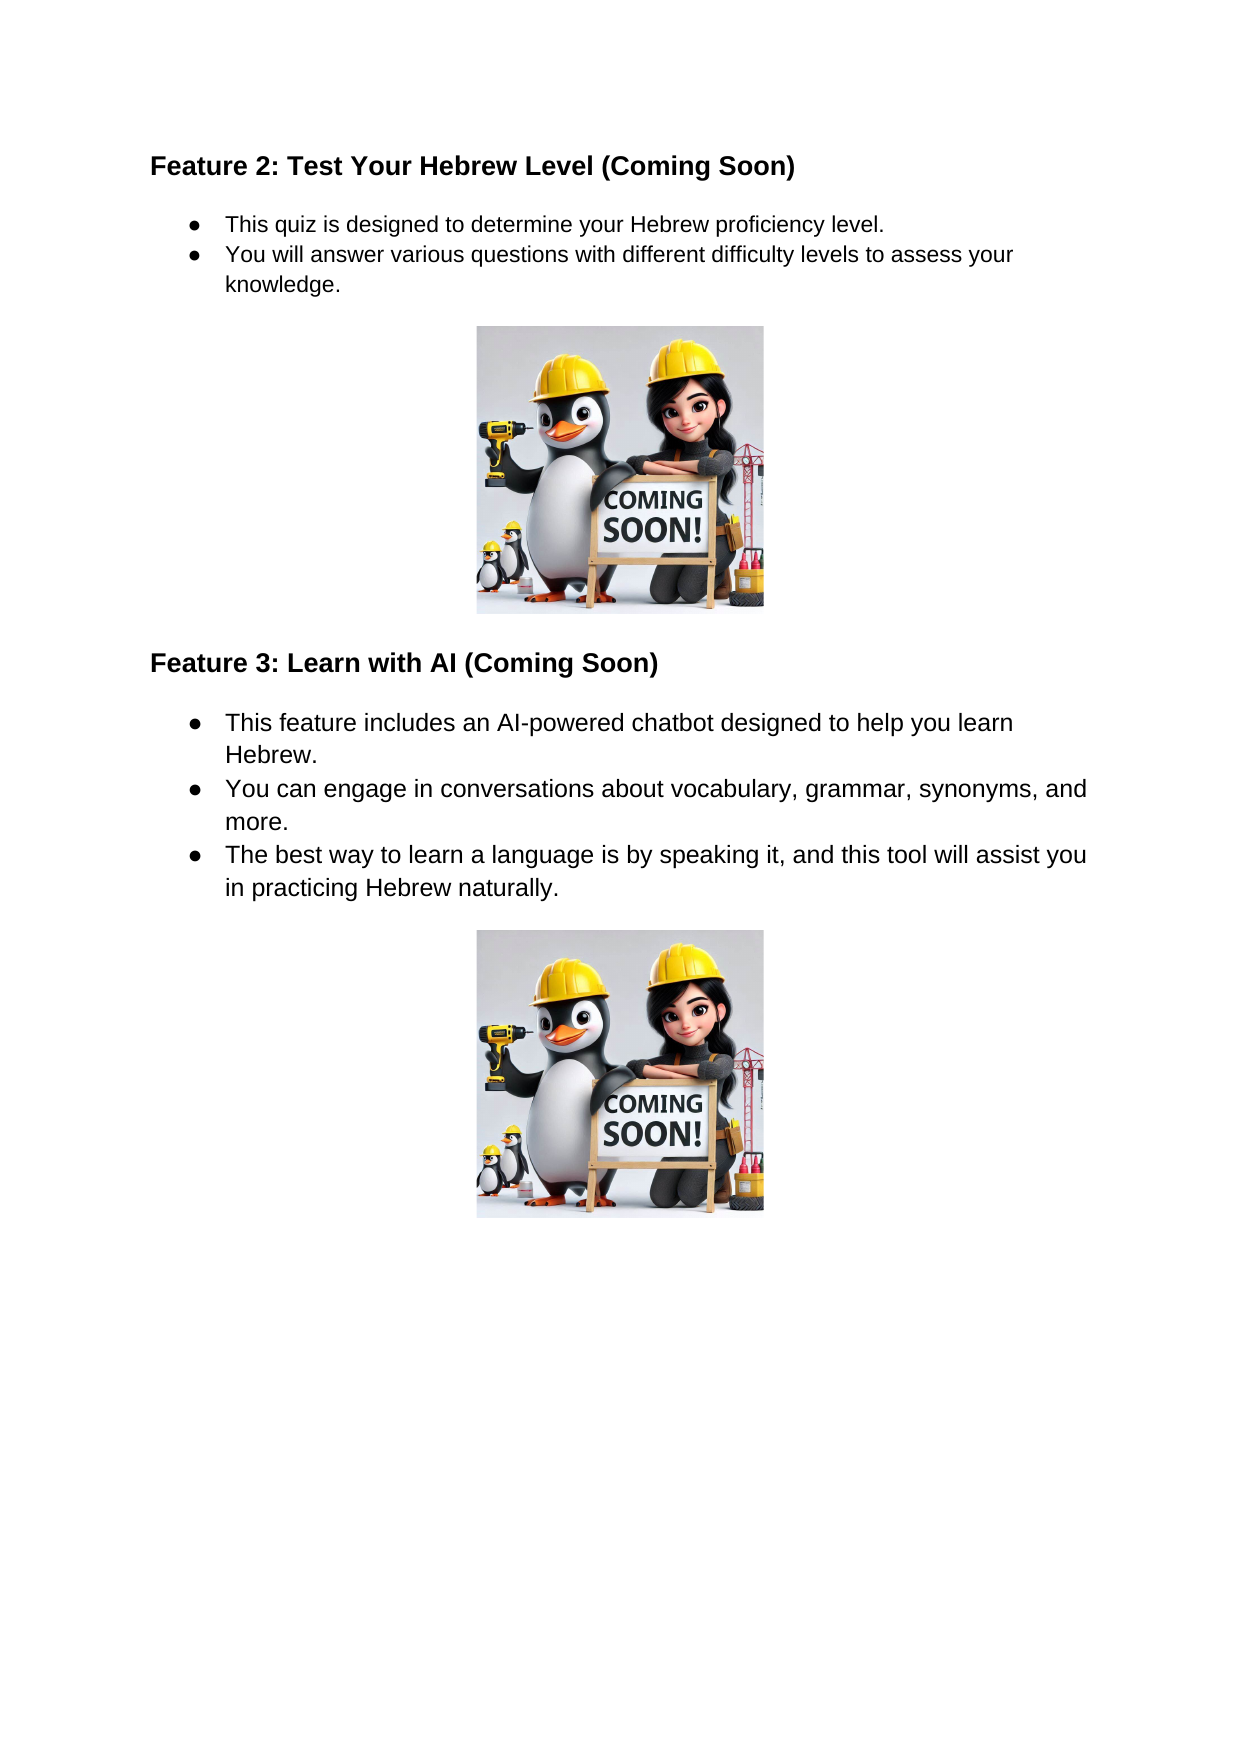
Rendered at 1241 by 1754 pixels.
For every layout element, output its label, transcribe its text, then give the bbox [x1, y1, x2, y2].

subtitle Feature 2: Test Your Hebrew Level (Coming Soon) [150, 150, 1090, 181]
picture [476, 326, 764, 614]
list You will answer various questions with different difficulty levels to assess your knowledge. [187, 241, 1090, 298]
subtitle Feature 3: Learn with AI (Coming Soon) [150, 647, 1090, 678]
list This quiz is designed to determine your Hebrew proficiency level. [187, 211, 1090, 237]
list You can engage in conversations about vocabulary, grammar, synonyms, and more. [187, 773, 1090, 835]
picture [476, 930, 764, 1218]
list The best way to learn a language is by speaking it, and this tool will assist you in practicing Hebrew naturally. [187, 839, 1090, 901]
list This feature includes an AI-powered chatbot designed to help you learn Hebrew. [187, 707, 1090, 769]
